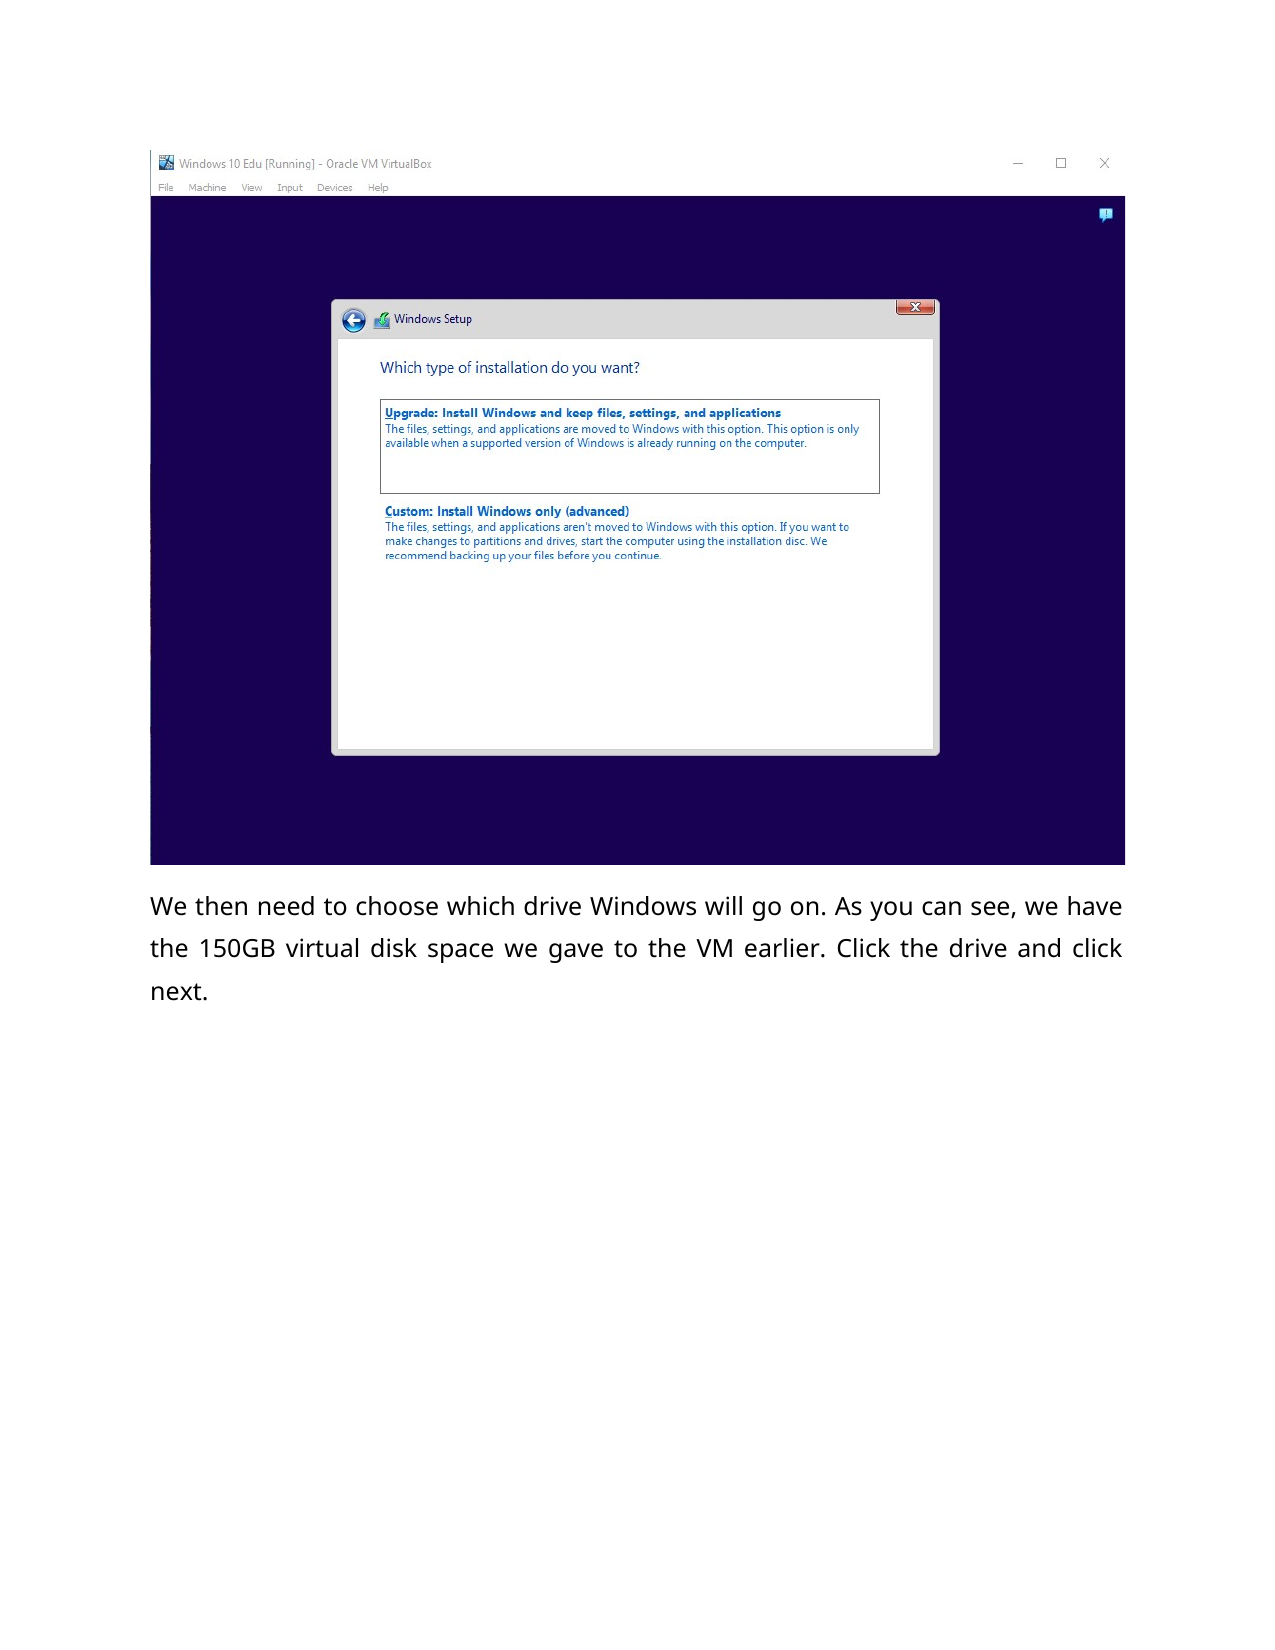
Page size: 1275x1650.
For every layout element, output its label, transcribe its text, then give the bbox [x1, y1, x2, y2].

text We then need to choose which drive Windows will go on. As you can see, we have the 150GB virtual disk space we gave to the VM earlier. Click the drive and click next. [150, 888, 1125, 1007]
picture [150, 150, 1125, 865]
